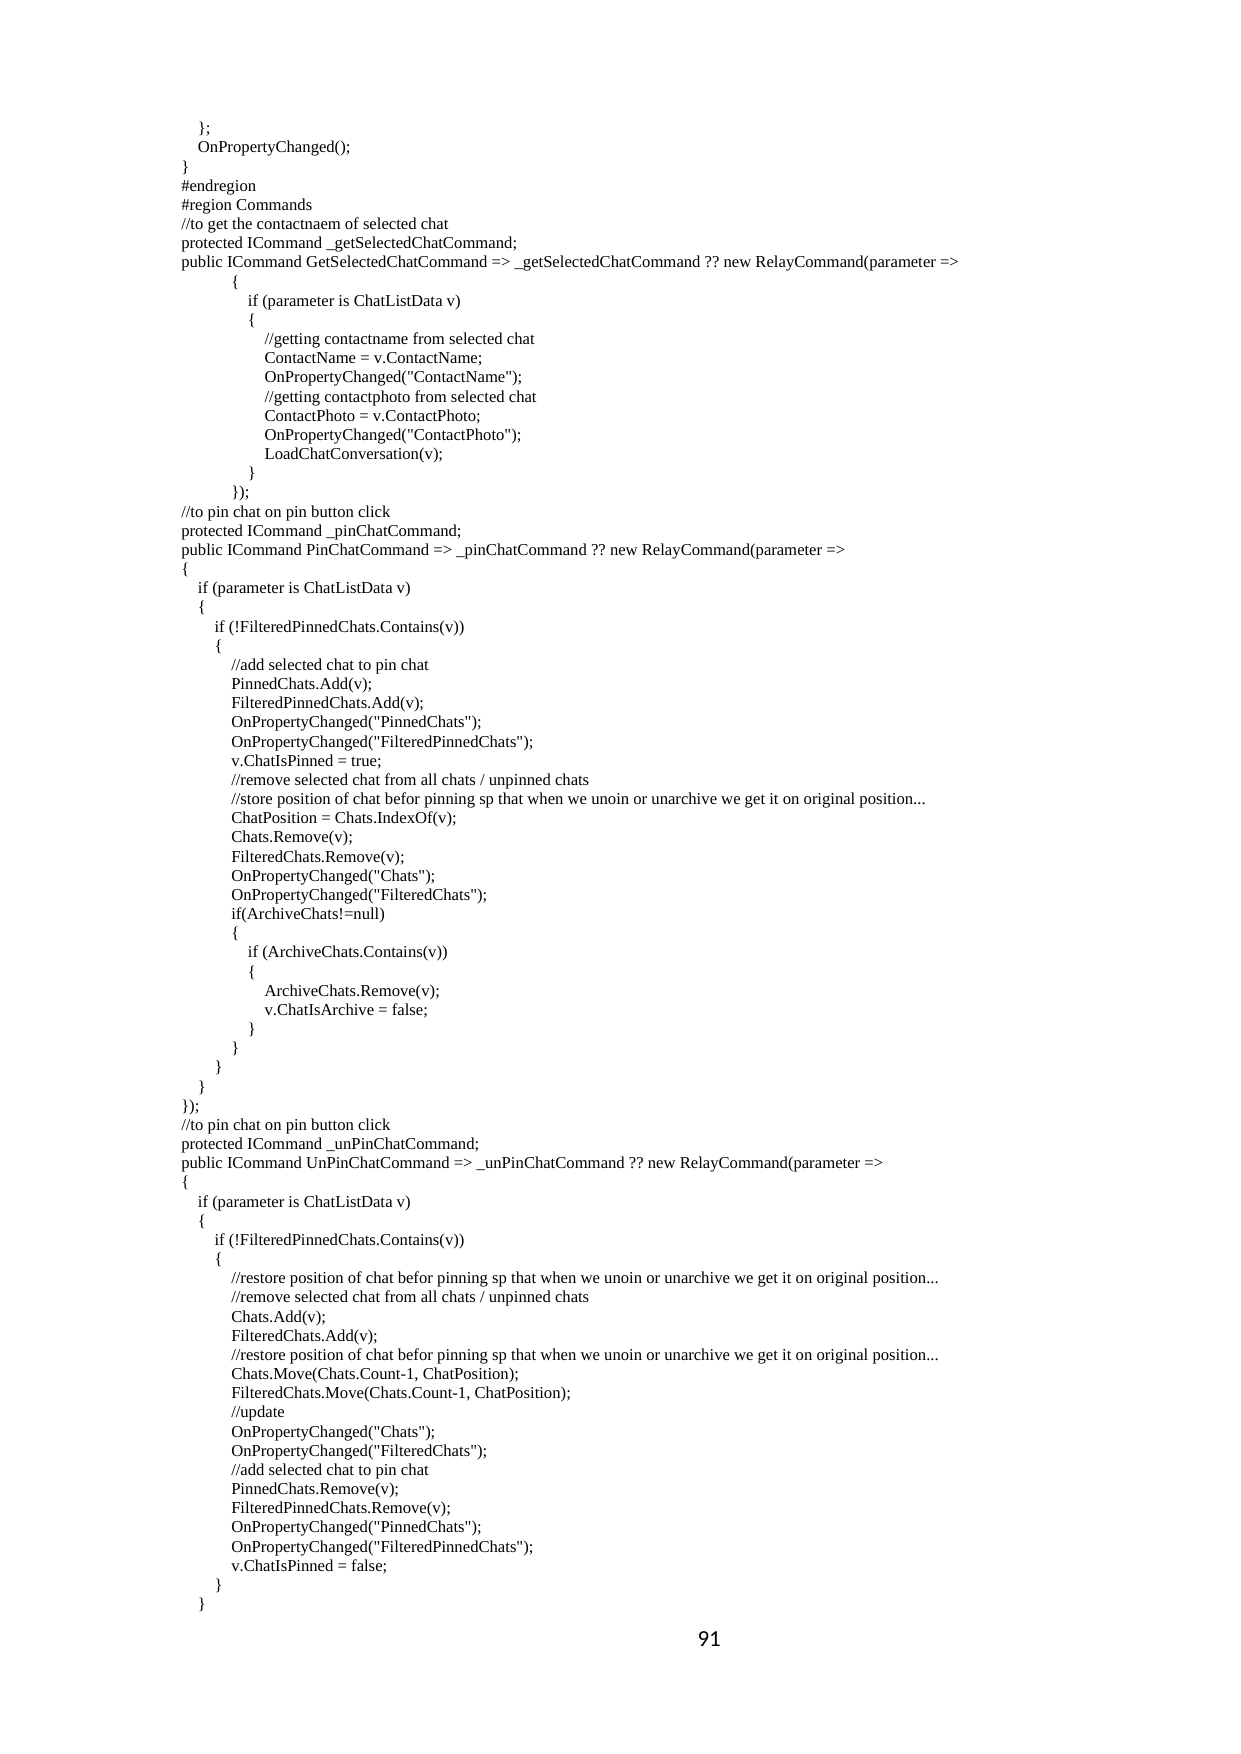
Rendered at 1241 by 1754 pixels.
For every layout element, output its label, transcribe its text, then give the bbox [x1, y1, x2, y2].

text //restore position of chat befor pinning sp that when we unoin or unarchive we get it on original position... [148, 1268, 1181, 1287]
text Chats.Remove(v); [148, 827, 1181, 846]
text //add selected chat to pin chat [148, 1460, 1181, 1479]
text { [148, 1172, 1181, 1191]
text OnPropertyChanged("Chats"); [148, 1421, 1181, 1441]
text ChatPosition = Chats.IndexOf(v); [148, 808, 1181, 827]
text ContactName = v.ContactName; [148, 348, 1181, 367]
text //to pin chat on pin button click [148, 1115, 1181, 1134]
text if (!FilteredPinnedChats.Contains(v)) [148, 1230, 1181, 1249]
text } [148, 463, 1181, 482]
text if (parameter is ChatListData v) [148, 291, 1181, 310]
text if(ArchiveChats!=null) [148, 904, 1181, 923]
text FilteredPinnedChats.Remove(v); [148, 1498, 1181, 1517]
text if (parameter is ChatListData v) [148, 1191, 1181, 1211]
text }; [148, 118, 1181, 137]
text { [148, 271, 1181, 291]
text }); [148, 482, 1181, 501]
text #endregion [148, 176, 1181, 195]
text protected ICommand _getSelectedChatCommand; [148, 233, 1181, 252]
text //remove selected chat from all chats / unpinned chats [148, 1287, 1181, 1306]
text if (parameter is ChatListData v) [148, 578, 1181, 597]
text v.ChatIsPinned = false; [148, 1556, 1181, 1575]
text { [148, 310, 1181, 329]
text OnPropertyChanged("PinnedChats"); [148, 712, 1181, 731]
text { [148, 961, 1181, 981]
text { [148, 1249, 1181, 1268]
text public ICommand UnPinChatCommand => _unPinChatCommand ?? new RelayCommand(parameter => [148, 1153, 1181, 1172]
text PinnedChats.Add(v); [148, 674, 1181, 693]
text OnPropertyChanged("FilteredPinnedChats"); [148, 731, 1181, 751]
text ContactPhoto = v.ContactPhoto; [148, 406, 1181, 425]
text PinnedChats.Remove(v); [148, 1479, 1181, 1498]
text //add selected chat to pin chat [148, 655, 1181, 674]
text //store position of chat befor pinning sp that when we unoin or unarchive we get it on original position... [148, 789, 1181, 808]
text OnPropertyChanged("Chats"); [148, 866, 1181, 885]
text LoadChatConversation(v); [148, 444, 1181, 463]
text FilteredChats.Add(v); [148, 1326, 1181, 1345]
text { [148, 559, 1181, 578]
text ArchiveChats.Remove(v); [148, 981, 1181, 1000]
text } [148, 1038, 1181, 1057]
text FilteredChats.Remove(v); [148, 846, 1181, 866]
text { [148, 1211, 1181, 1230]
text OnPropertyChanged("FilteredChats"); [148, 1441, 1181, 1460]
text #region Commands [148, 195, 1181, 214]
text if (!FilteredPinnedChats.Contains(v)) [148, 616, 1181, 636]
text } [148, 1575, 1181, 1594]
text protected ICommand _pinChatCommand; [148, 521, 1181, 540]
text }); [148, 1096, 1181, 1115]
text if (ArchiveChats.Contains(v)) [148, 942, 1181, 961]
text public ICommand GetSelectedChatCommand => _getSelectedChatCommand ?? new RelayCommand(parameter => [148, 252, 1181, 271]
text } [148, 1057, 1181, 1076]
text } [148, 156, 1181, 176]
text //to get the contactnaem of selected chat [148, 214, 1181, 233]
text OnPropertyChanged("FilteredChats"); [148, 885, 1181, 904]
text public ICommand PinChatCommand => _pinChatCommand ?? new RelayCommand(parameter => [148, 540, 1181, 559]
text FilteredPinnedChats.Add(v); [148, 693, 1181, 712]
text v.ChatIsPinned = true; [148, 751, 1181, 770]
text FilteredChats.Move(Chats.Count-1, ChatPosition); [148, 1383, 1181, 1402]
text OnPropertyChanged("FilteredPinnedChats"); [148, 1536, 1181, 1556]
text //remove selected chat from all chats / unpinned chats [148, 770, 1181, 789]
text v.ChatIsArchive = false; [148, 1000, 1181, 1019]
text Chats.Move(Chats.Count-1, ChatPosition); [148, 1364, 1181, 1383]
text { [148, 636, 1181, 655]
text OnPropertyChanged("ContactName"); [148, 367, 1181, 386]
text OnPropertyChanged("ContactPhoto"); [148, 425, 1181, 444]
text //getting contactphoto from selected chat [148, 386, 1181, 406]
text //to pin chat on pin button click [148, 501, 1181, 521]
text } [148, 1019, 1181, 1038]
text { [148, 923, 1181, 942]
text OnPropertyChanged("PinnedChats"); [148, 1517, 1181, 1536]
text //getting contactname from selected chat [148, 329, 1181, 348]
text } [148, 1076, 1181, 1096]
text OnPropertyChanged(); [148, 137, 1181, 156]
text //restore position of chat befor pinning sp that when we unoin or unarchive we get it on original position... [148, 1345, 1181, 1364]
text } [148, 1594, 1181, 1613]
text Chats.Add(v); [148, 1306, 1181, 1326]
text //update [148, 1402, 1181, 1421]
text protected ICommand _unPinChatCommand; [148, 1134, 1181, 1153]
text { [148, 597, 1181, 616]
